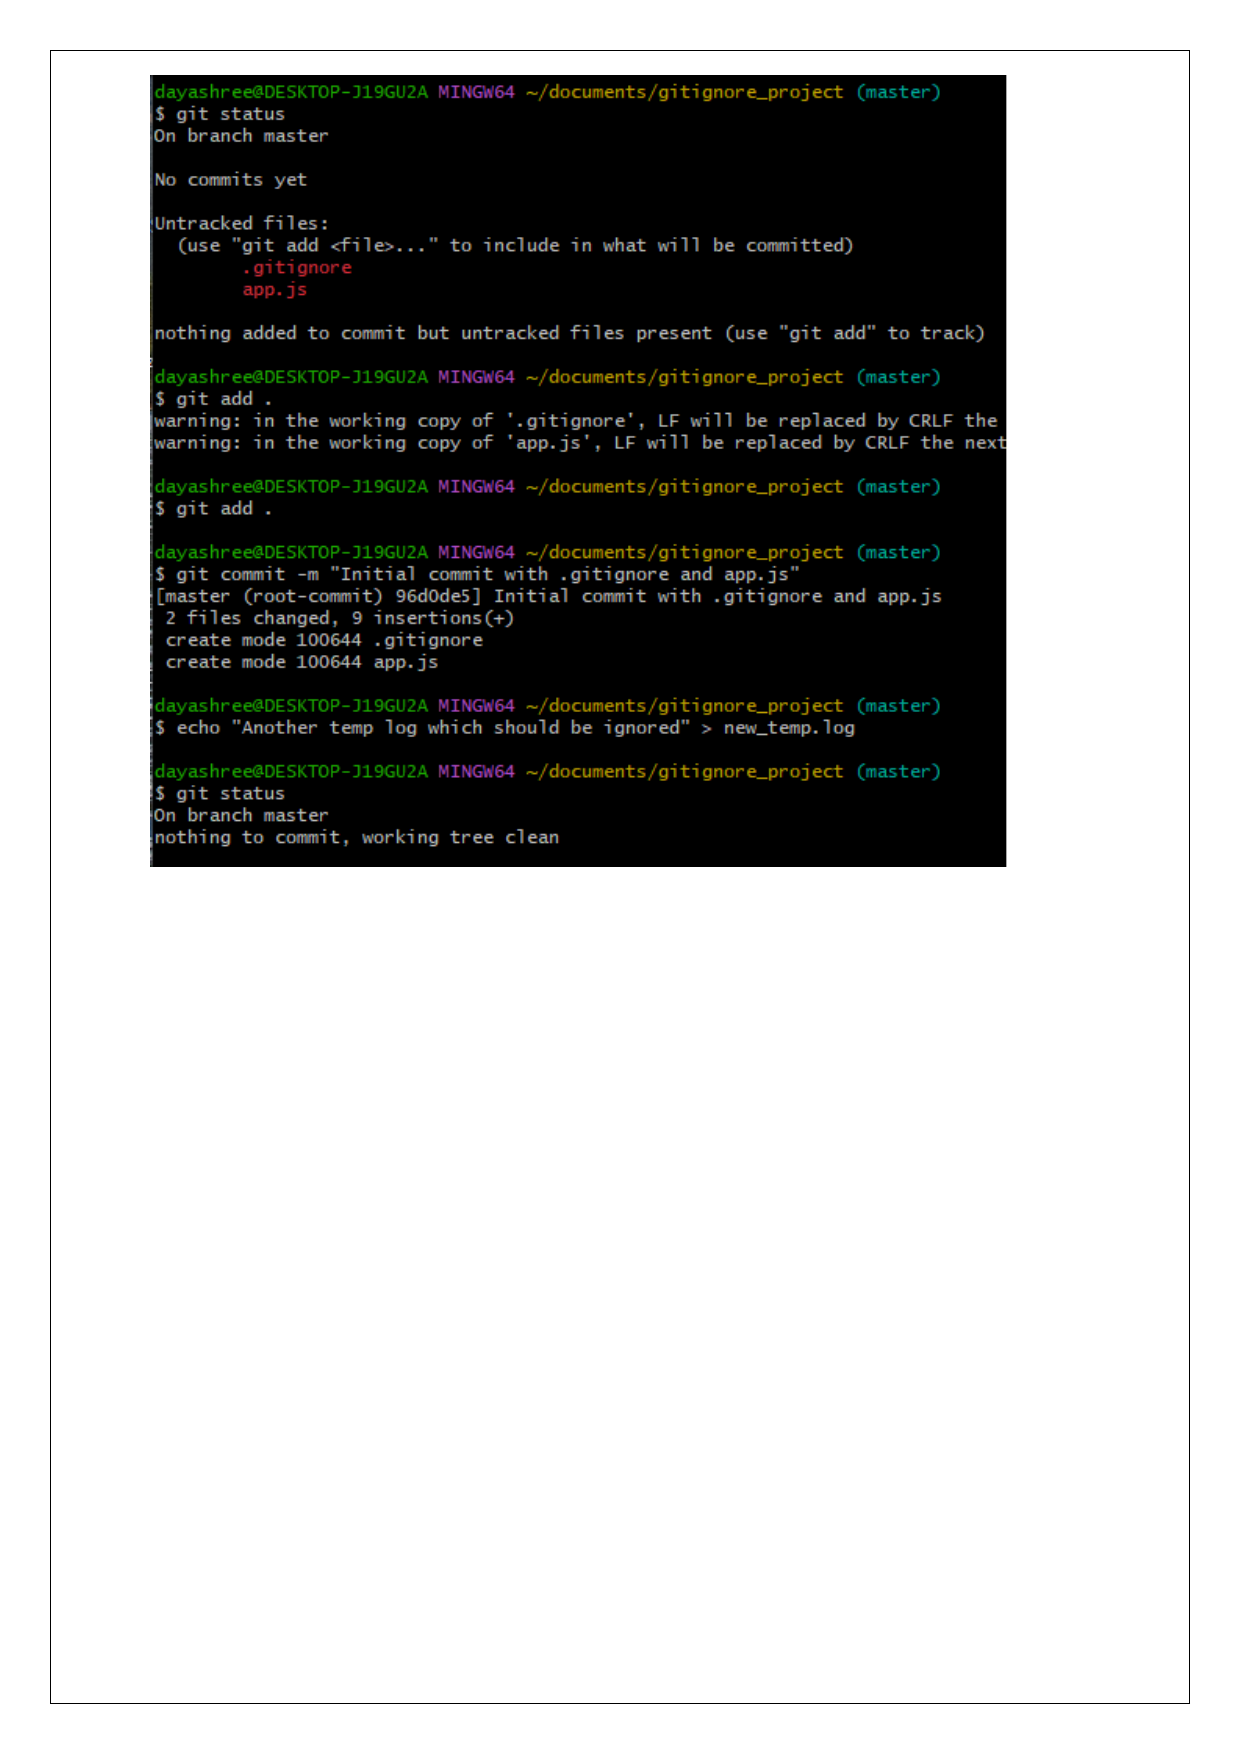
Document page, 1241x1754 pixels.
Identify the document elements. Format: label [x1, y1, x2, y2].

picture [150, 75, 1007, 867]
